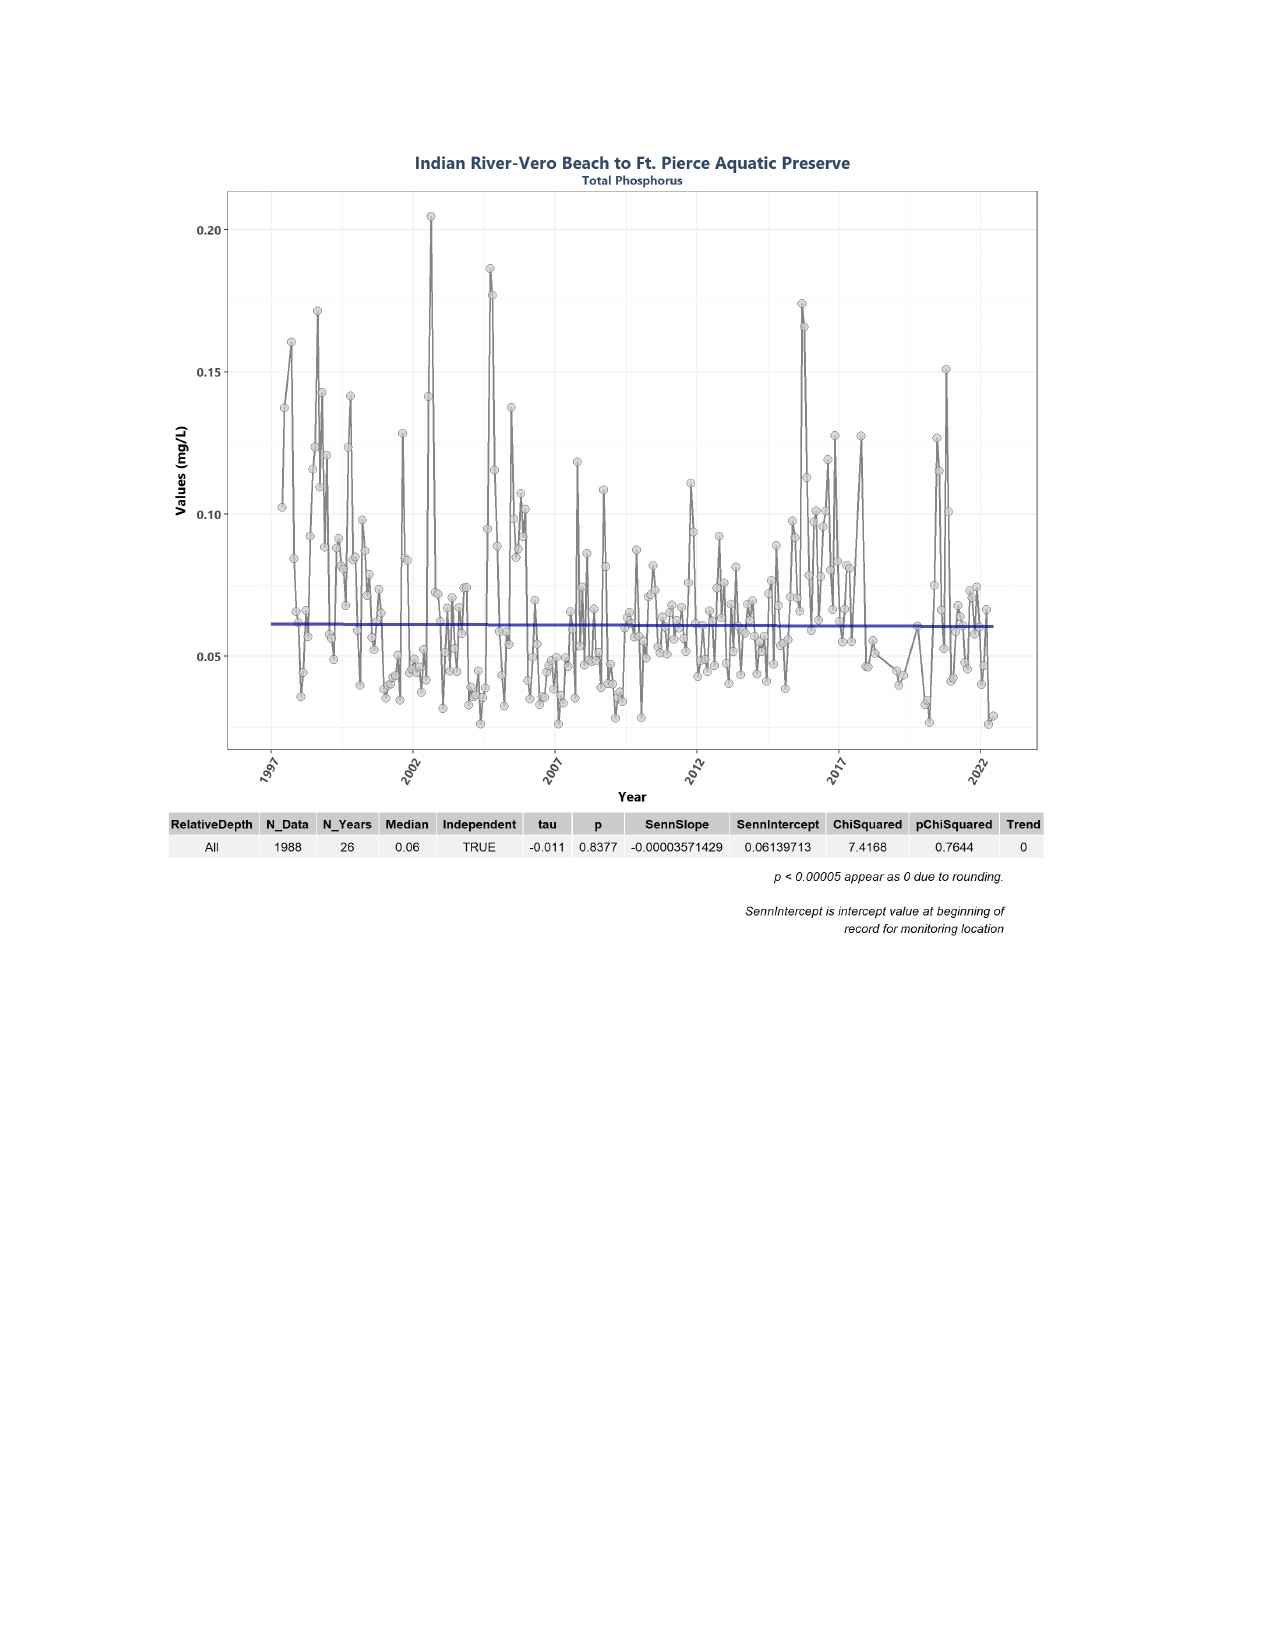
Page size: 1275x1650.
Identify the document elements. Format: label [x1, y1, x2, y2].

picture [168, 150, 1044, 938]
